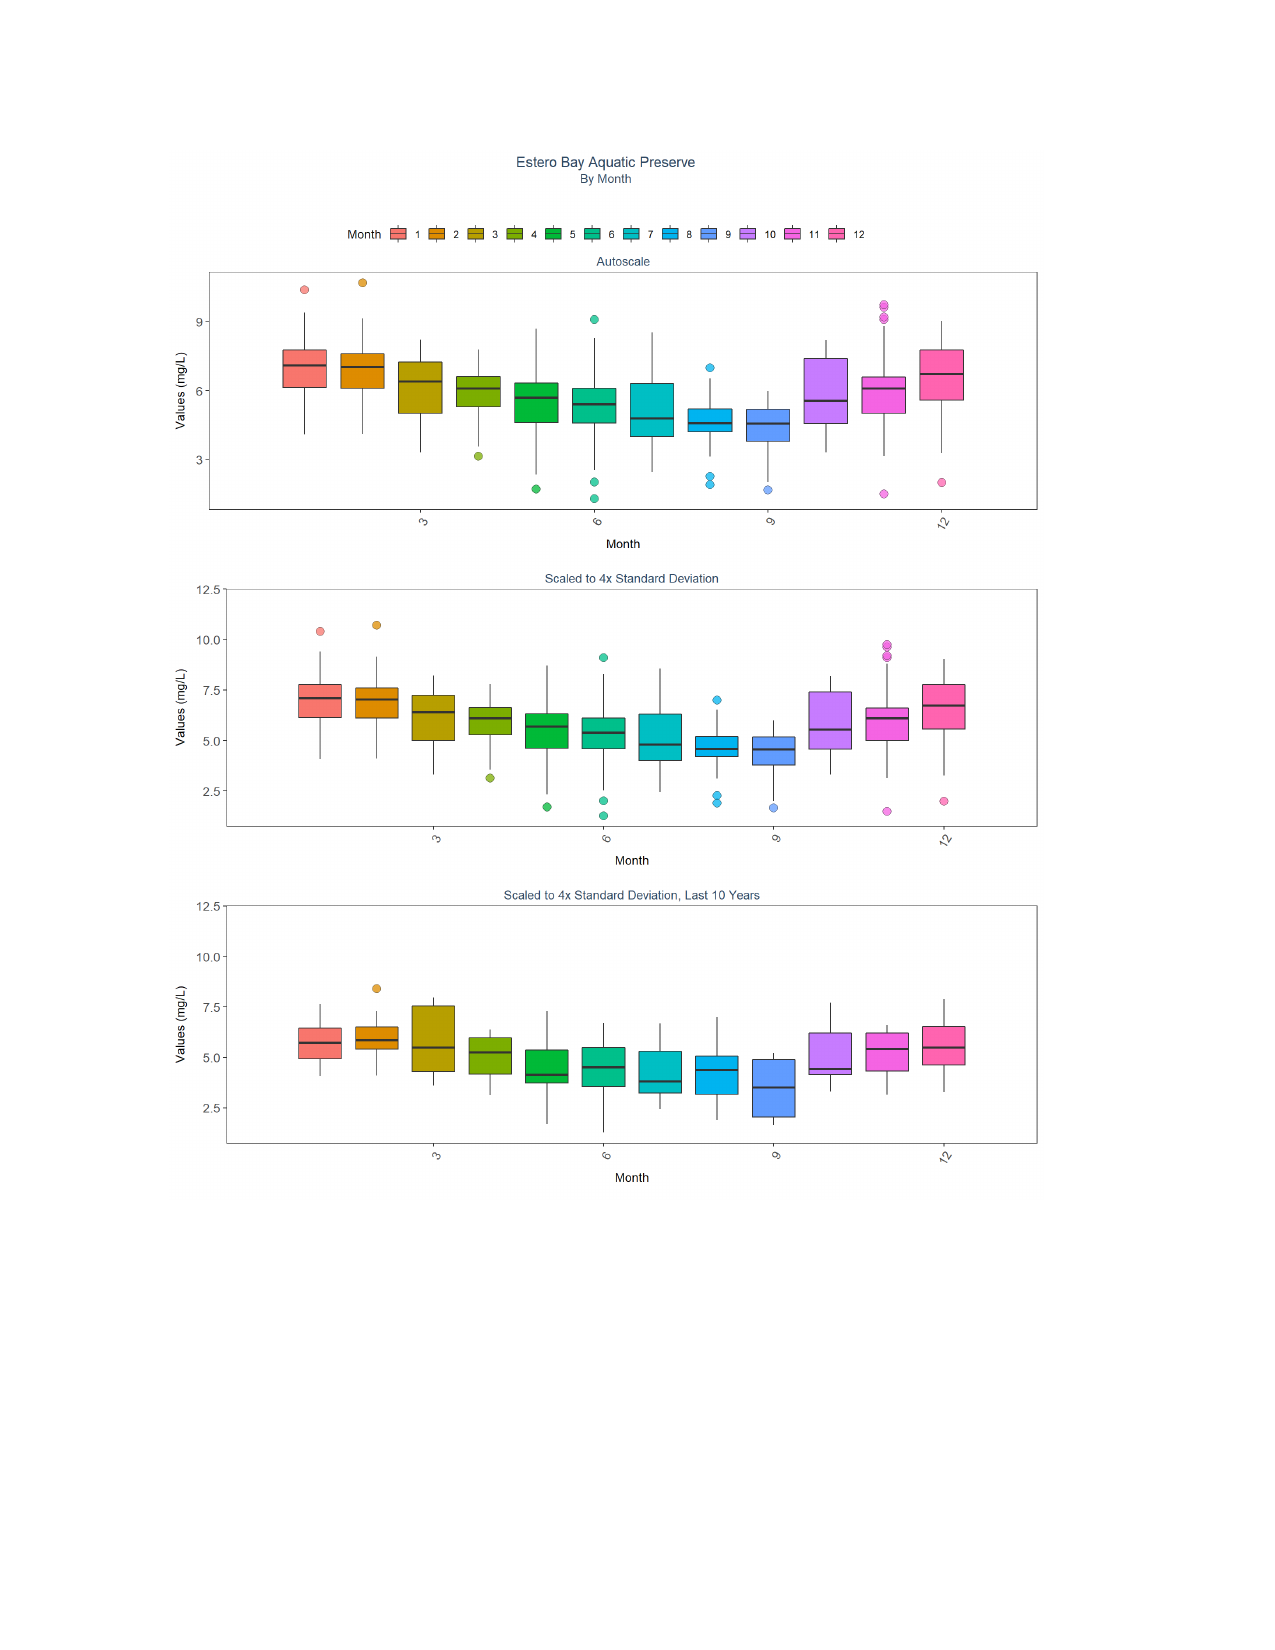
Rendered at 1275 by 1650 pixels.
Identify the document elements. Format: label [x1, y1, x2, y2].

picture [168, 150, 1044, 1200]
